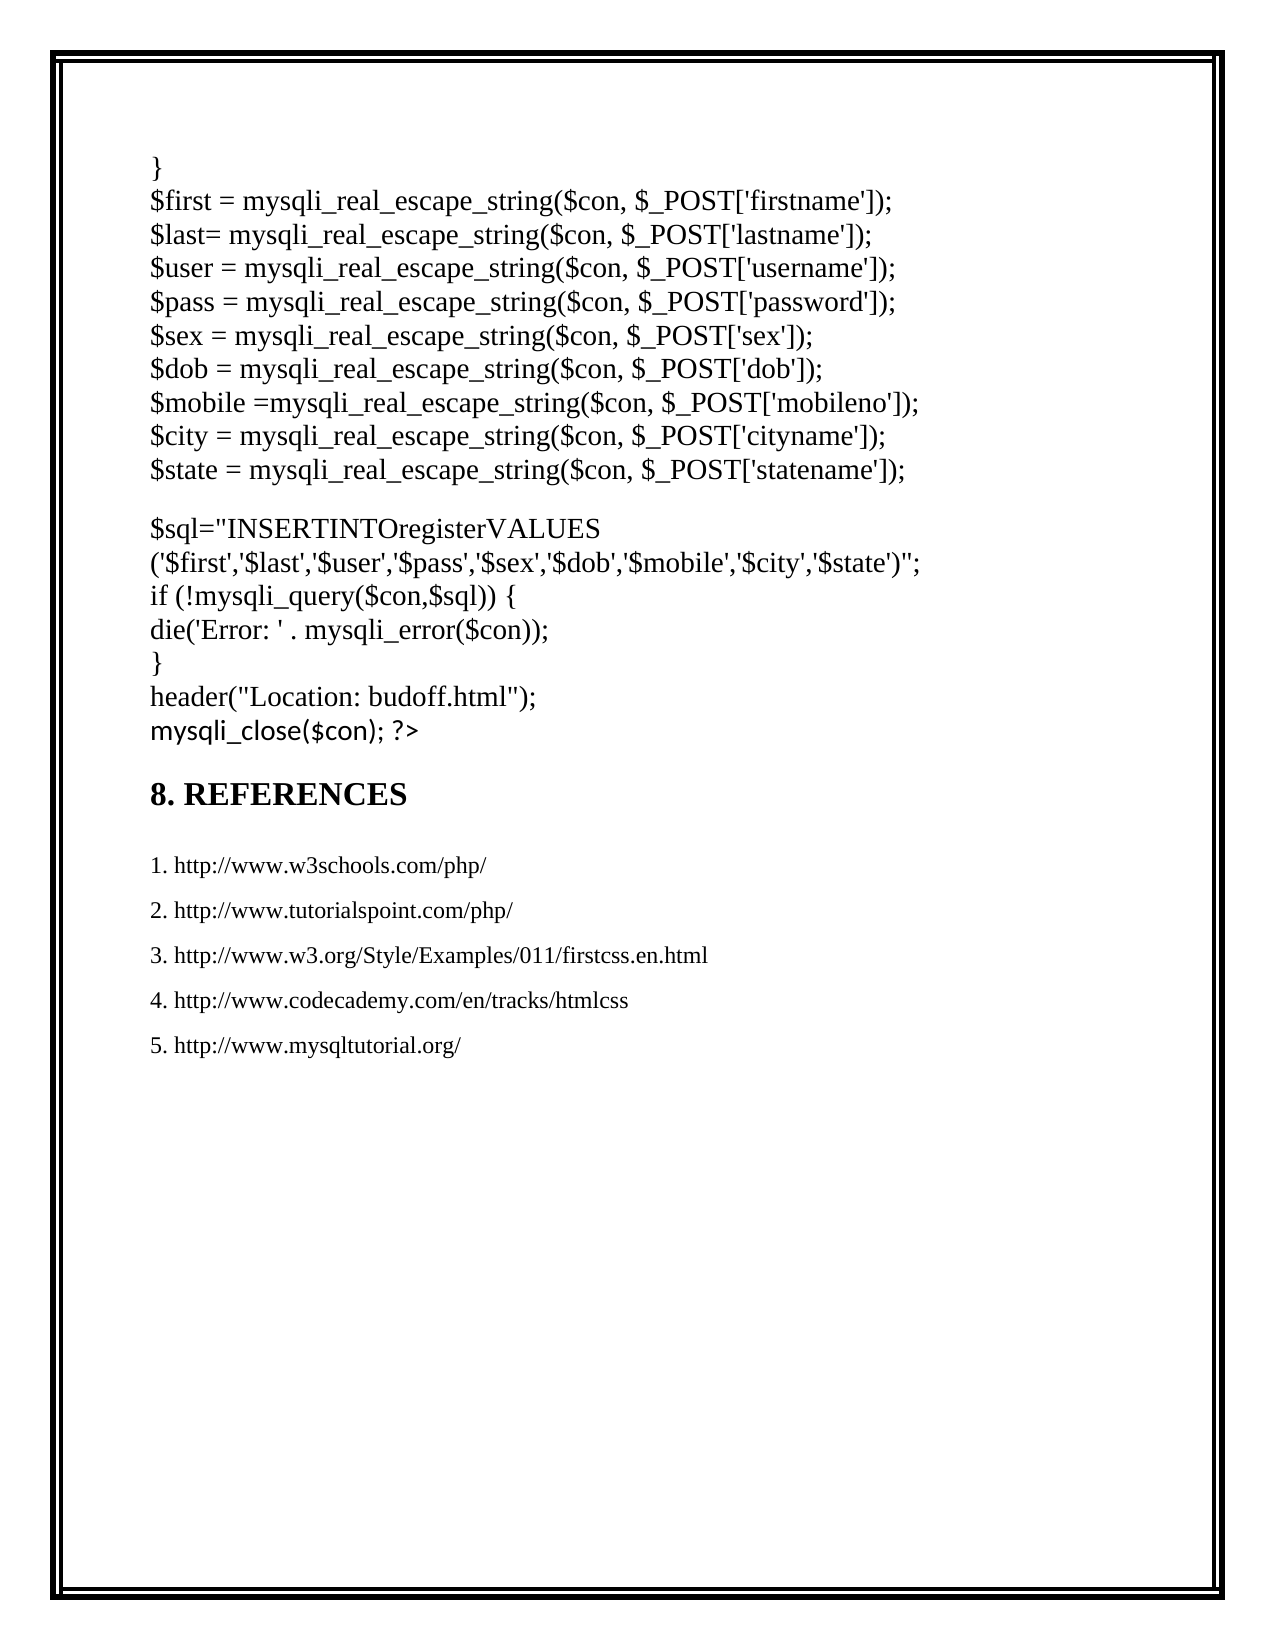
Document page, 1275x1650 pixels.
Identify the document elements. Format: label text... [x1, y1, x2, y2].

text $city = mysqli_real_escape_string($con, $_POST['cityname']); [150, 418, 1125, 452]
text $user = mysqli_real_escape_string($con, $_POST['username']); [150, 251, 1125, 284]
text die('Error: ' . mysqli_error($con)); [150, 612, 1125, 645]
text mysqli_close($con); ?> [150, 712, 1125, 748]
text if (!mysqli_query($con,$sql)) { [150, 578, 1125, 612]
text $first = mysqli_real_escape_string($con, $_POST['firstname']); [150, 183, 1125, 217]
text } [150, 645, 1125, 679]
text $pass = mysqli_real_escape_string($con, $_POST['password']); [150, 284, 1125, 318]
text 4. http://www.codecademy.com/en/tracks/htmlcss [150, 986, 1125, 1013]
text $sex = mysqli_real_escape_string($con, $_POST['sex']); [150, 318, 1125, 351]
text $last= mysqli_real_escape_string($con, $_POST['lastname']); [150, 217, 1125, 251]
text $sql="INSERTINTOregisterVALUES ('$first','$last','$user','$pass','$sex','$dob','$mobile','$city','$state')"; [150, 511, 1125, 578]
text header("Location: budoff.html"); [150, 679, 1125, 712]
text $mobile =mysqli_real_escape_string($con, $_POST['mobileno']); [150, 385, 1125, 418]
text $state = mysqli_real_escape_string($con, $_POST['statename']); [150, 452, 1125, 485]
text 1. http://www.w3schools.com/php/ [150, 851, 1125, 878]
text 3. http://www.w3.org/Style/Examples/011/firstcss.en.html [150, 941, 1125, 968]
text } [150, 150, 1125, 183]
text 2. http://www.tutorialspoint.com/php/ [150, 896, 1125, 923]
text $dob = mysqli_real_escape_string($con, $_POST['dob']); [150, 351, 1125, 385]
text 8. REFERENCES [150, 774, 1125, 813]
text 5. http://www.mysqltutorial.org/ [150, 1031, 1125, 1058]
